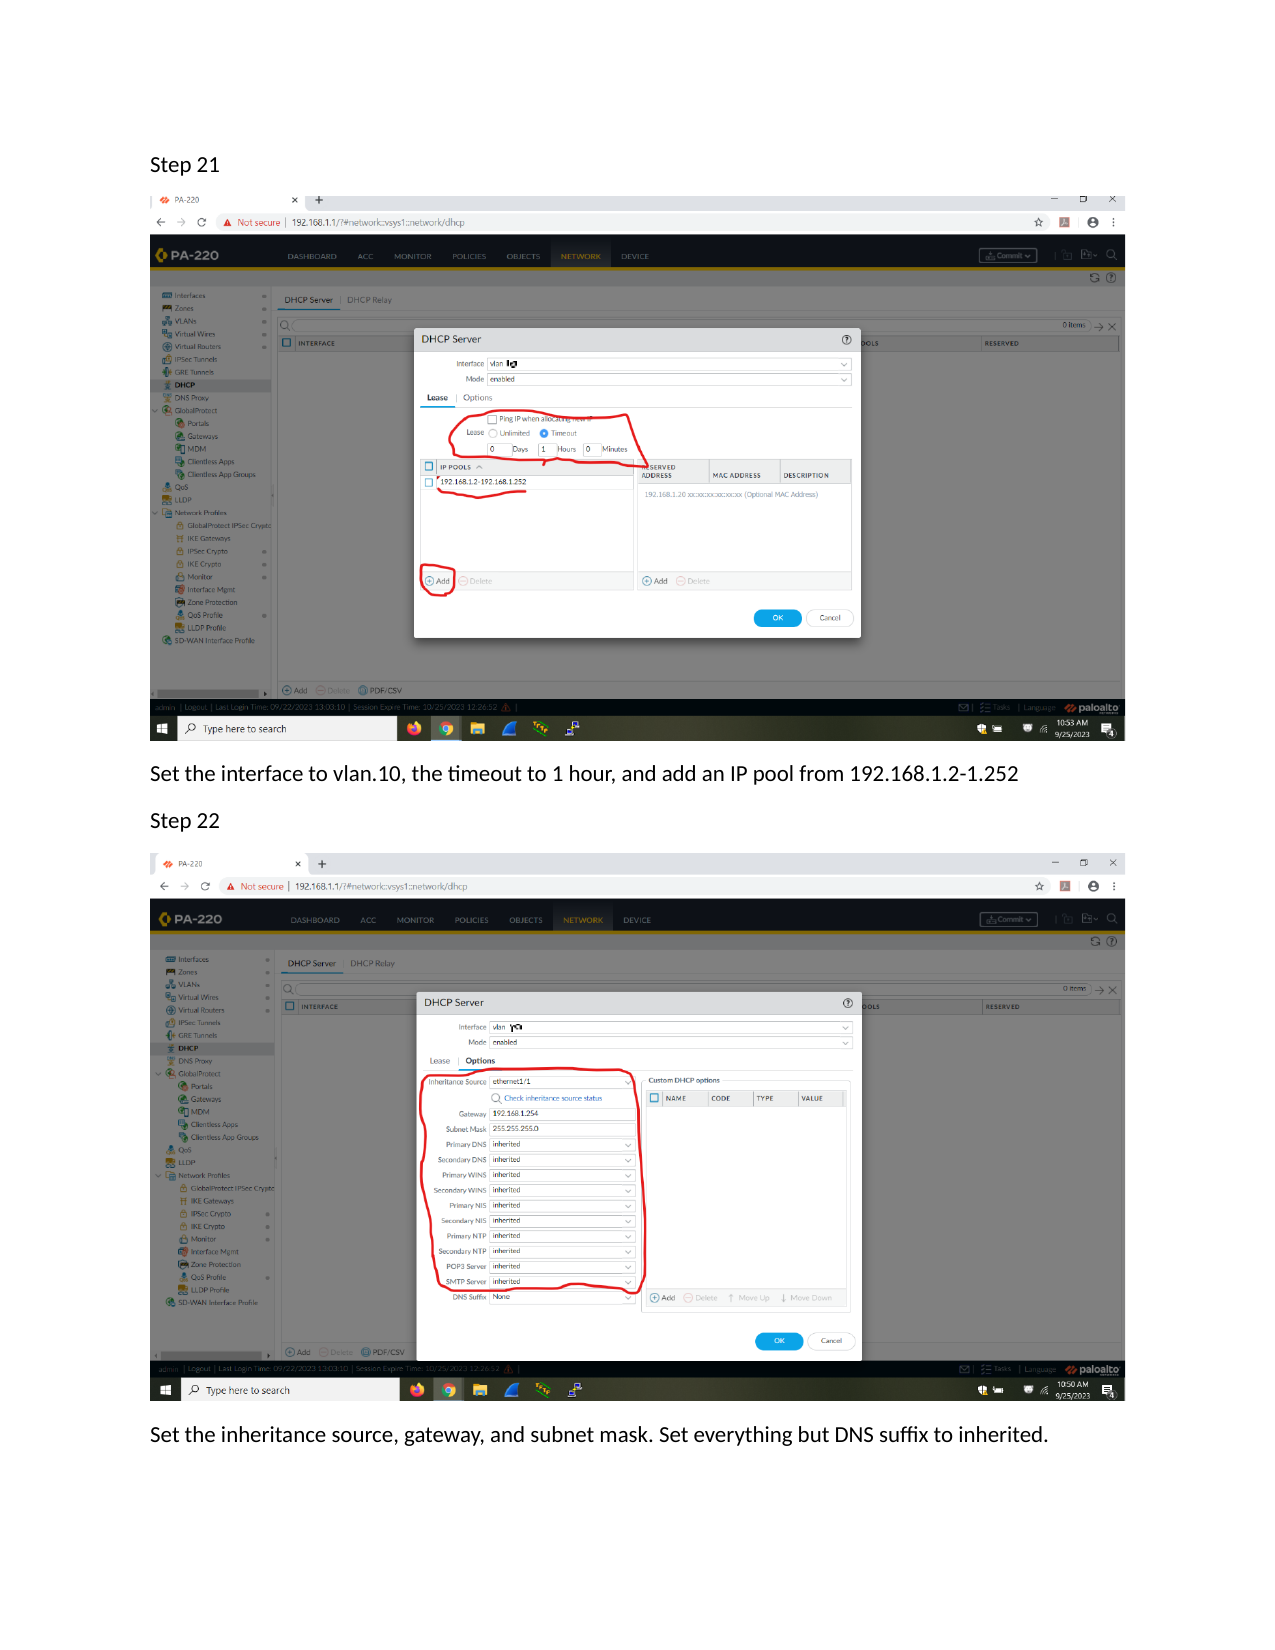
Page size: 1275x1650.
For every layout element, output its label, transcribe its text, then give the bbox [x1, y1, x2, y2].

picture [150, 853, 1125, 1401]
text Step 22 [150, 806, 1125, 834]
text Set the inheritance source, gateway, and subnet mask. Set everything but DNS suffix to inherited. [150, 1420, 1125, 1448]
picture [150, 196, 1125, 741]
text Step 21 [150, 150, 1125, 178]
text Set the interface to vlan.10, the timeout to 1 hour, and add an IP pool from 192.168.1.2-1.252 [150, 759, 1125, 787]
